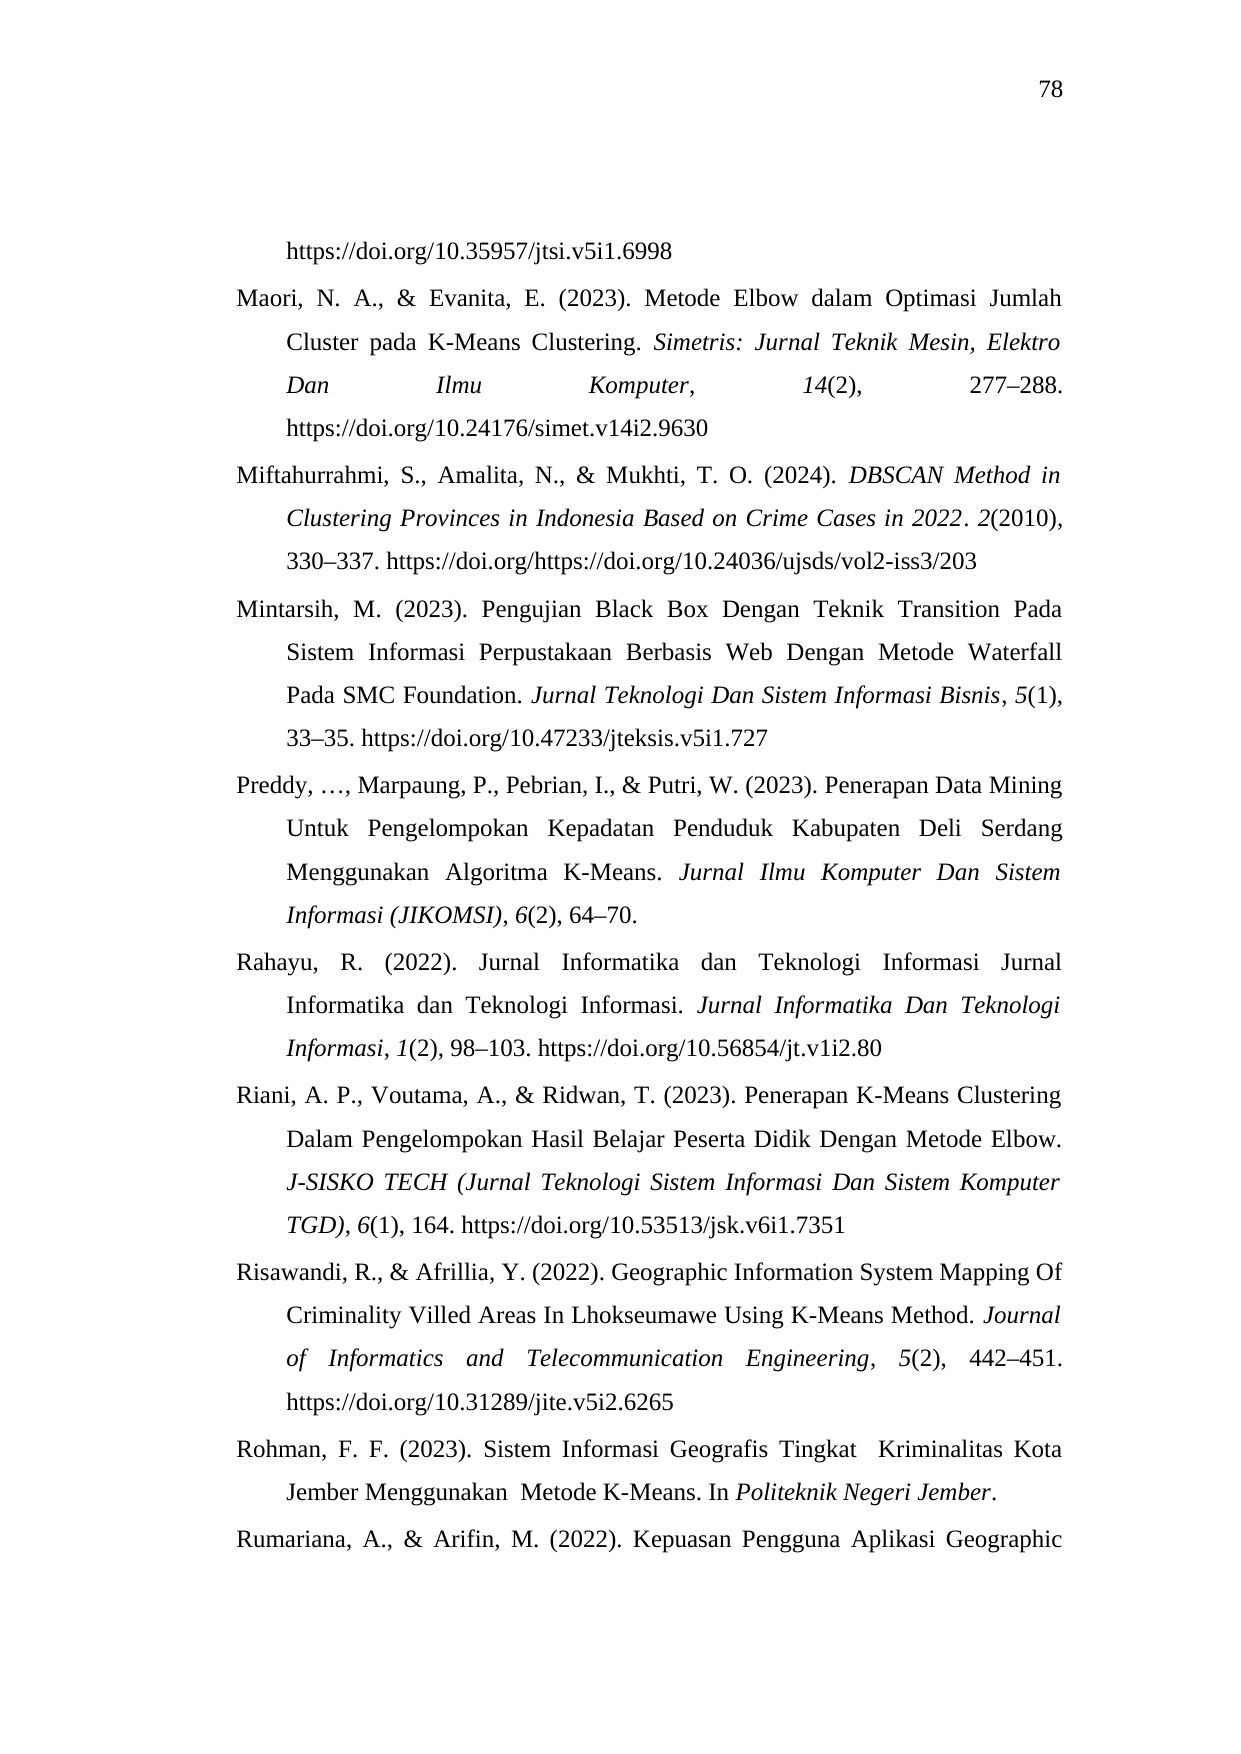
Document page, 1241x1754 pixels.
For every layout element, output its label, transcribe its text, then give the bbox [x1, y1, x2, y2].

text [236, 236, 1063, 265]
text Riani, A. P., Voutama, A., & Ridwan, T. (2023). Penerapan K-Means Clustering Dalam Pengelompokan Hasil Belajar Peserta Didik Dengan Metode Elbow. J-SISKO TECH (Jurnal Teknologi Sistem Informasi Dan Sistem Komputer TGD), 6(1), 164. https://doi.org/10.53513/jsk.v6i1.7351 [236, 1081, 1063, 1239]
text Maori, N. A., & Evanita, E. (2023). Metode Elbow dalam Optimasi Jumlah Cluster pada K-Means Clustering. Simetris: Jurnal Teknik Mesin, Elektro Dan Ilmu Komputer, 14(2), 277–288. https://doi.org/10.24176/simet.v14i2.9630 [236, 283, 1063, 442]
text Preddy, …, Marpaung, P., Pebrian, I., & Putri, W. (2023). Penerapan Data Mining Untuk Pengelompokan Kepadatan Penduduk Kabupaten Deli Serdang Menggunakan Algoritma K-Means. Jurnal Ilmu Komputer Dan Sistem Informasi (JIKOMSI), 6(2), 64–70. [236, 770, 1063, 928]
text Risawandi, R., & Afrillia, Y. (2022). Geographic Information System Mapping Of Criminality Villed Areas In Lhokseumawe Using K-Means Method. Journal of Informatics and Telecommunication Engineering, 5(2), 442–451. https://doi.org/10.31289/jite.v5i2.6265 [236, 1257, 1063, 1415]
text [236, 1524, 1063, 1553]
text Rohman, F. F. (2023). Sistem Informasi Geografis Tingkat Kriminalitas Kota Jember Menggunakan Metode K-Means. In Politeknik Negeri Jember. [236, 1434, 1063, 1506]
text Mintarsih, M. (2023). Pengujian Black Box Dengan Teknik Transition Pada Sistem Informasi Perpustakaan Berbasis Web Dengan Metode Waterfall Pada SMC Foundation. Jurnal Teknologi Dan Sistem Informasi Bisnis, 5(1), 33–35. https://doi.org/10.47233/jteksis.v5i1.727 [236, 594, 1063, 752]
text Miftahurrahmi, S., Amalita, N., & Mukhti, T. O. (2024). DBSCAN Method in Clustering Provinces in Indonesia Based on Crime Cases in 2022. 2(2010), 330–337. https://doi.org/https://doi.org/10.24036/ujsds/vol2-iss3/203 [236, 460, 1063, 575]
text Rahayu, R. (2022). Jurnal Informatika dan Teknologi Informasi Jurnal Informatika dan Teknologi Informasi. Jurnal Informatika Dan Teknologi Informasi, 1(2), 98–103. https://doi.org/10.56854/jt.v1i2.80 [236, 947, 1063, 1062]
